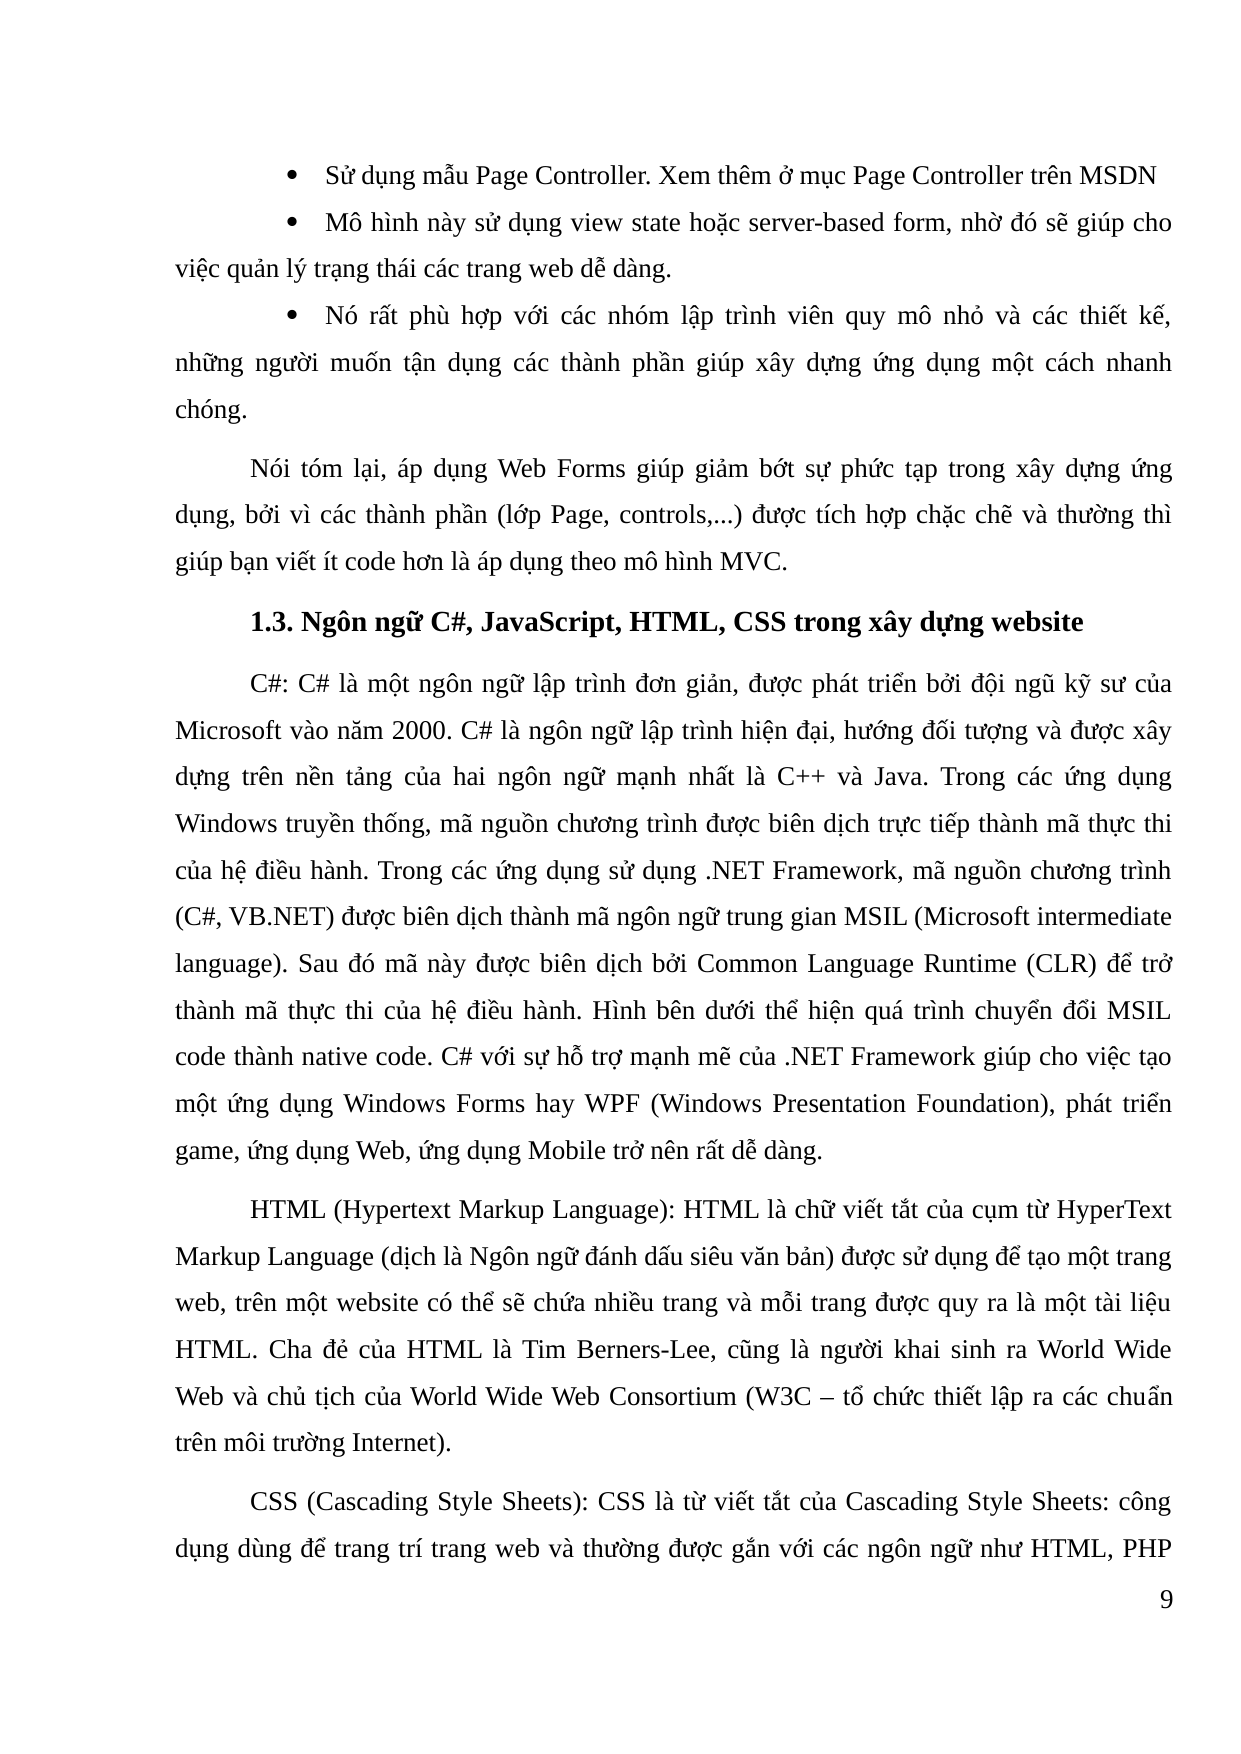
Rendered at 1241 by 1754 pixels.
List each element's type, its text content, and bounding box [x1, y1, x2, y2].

subtitle 1.3. Ngôn ngữ C#, JavaScript, HTML, CSS trong xây dựng website [175, 604, 1173, 638]
text HTML (Hypertext Markup Language): HTML là chữ viết tắt của cụm từ HyperText Markup Language (dịch là Ngôn ngữ đánh dấu siêu văn bản) được sử dụng để tạo một trang web, trên một website có thể sẽ chứa nhiều trang và mỗi trang được quy ra là một tài liệu HTML. Cha đẻ của HTML là Tim Berners-Lee, cũng là người khai sinh ra World Wide Web và chủ tịch của World Wide Web Consortium (W3C – tổ chức thiết lập ra các chuẩn trên môi trường Internet). [175, 1193, 1173, 1457]
list Mô hình này sử dụng view state hoặc server-based form, nhờ đó sẽ giúp cho việc quản lý trạng thái các trang web dễ dàng. [175, 206, 1173, 284]
text C#: C# là một ngôn ngữ lập trình đơn giản, được phát triển bởi đội ngũ kỹ sư của Microsoft vào năm 2000. C# là ngôn ngữ lập trình hiện đại, hướng đối tượng và được xây dựng trên nền tảng của hai ngôn ngữ mạnh nhất là C++ và Java. Trong các ứng dụng Windows truyền thống, mã nguồn chương trình được biên dịch trực tiếp thành mã thực thi của hệ điều hành. Trong các ứng dụng sử dụng .NET Framework, mã nguồn chương trình (C#, VB.NET) được biên dịch thành mã ngôn ngữ trung gian MSIL (Microsoft intermediate language). Sau đó mã này được biên dịch bởi Common Language Runtime (CLR) để trở thành mã thực thi của hệ điều hành. Hình bên dưới thể hiện quá trình chuyển đổi MSIL code thành native code. C# với sự hỗ trợ mạnh mẽ của .NET Framework giúp cho việc tạo một ứng dụng Windows Forms hay WPF (Windows Presentation Foundation), phát triển game, ứng dụng Web, ứng dụng Mobile trở nên rất dễ dàng. [175, 667, 1173, 1165]
list Nó rất phù hợp với các nhóm lập trình viên quy mô nhỏ và các thiết kế, những người muốn tận dụng các thành phần giúp xây dựng ứng dụng một cách nhanh chóng. [175, 299, 1173, 424]
text Nói tóm lại, áp dụng Web Forms giúp giảm bớt sự phức tạp trong xây dựng ứng dụng, bởi vì các thành phần (lớp Page, controls,...) được tích hợp chặc chẽ và thường thì giúp bạn viết ít code hơn là áp dụng theo mô hình MVC. [175, 452, 1173, 576]
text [175, 1486, 1173, 1563]
list Sử dụng mẫu Page Controller. Xem thêm ở mục Page Controller trên MSDN [175, 159, 1173, 190]
